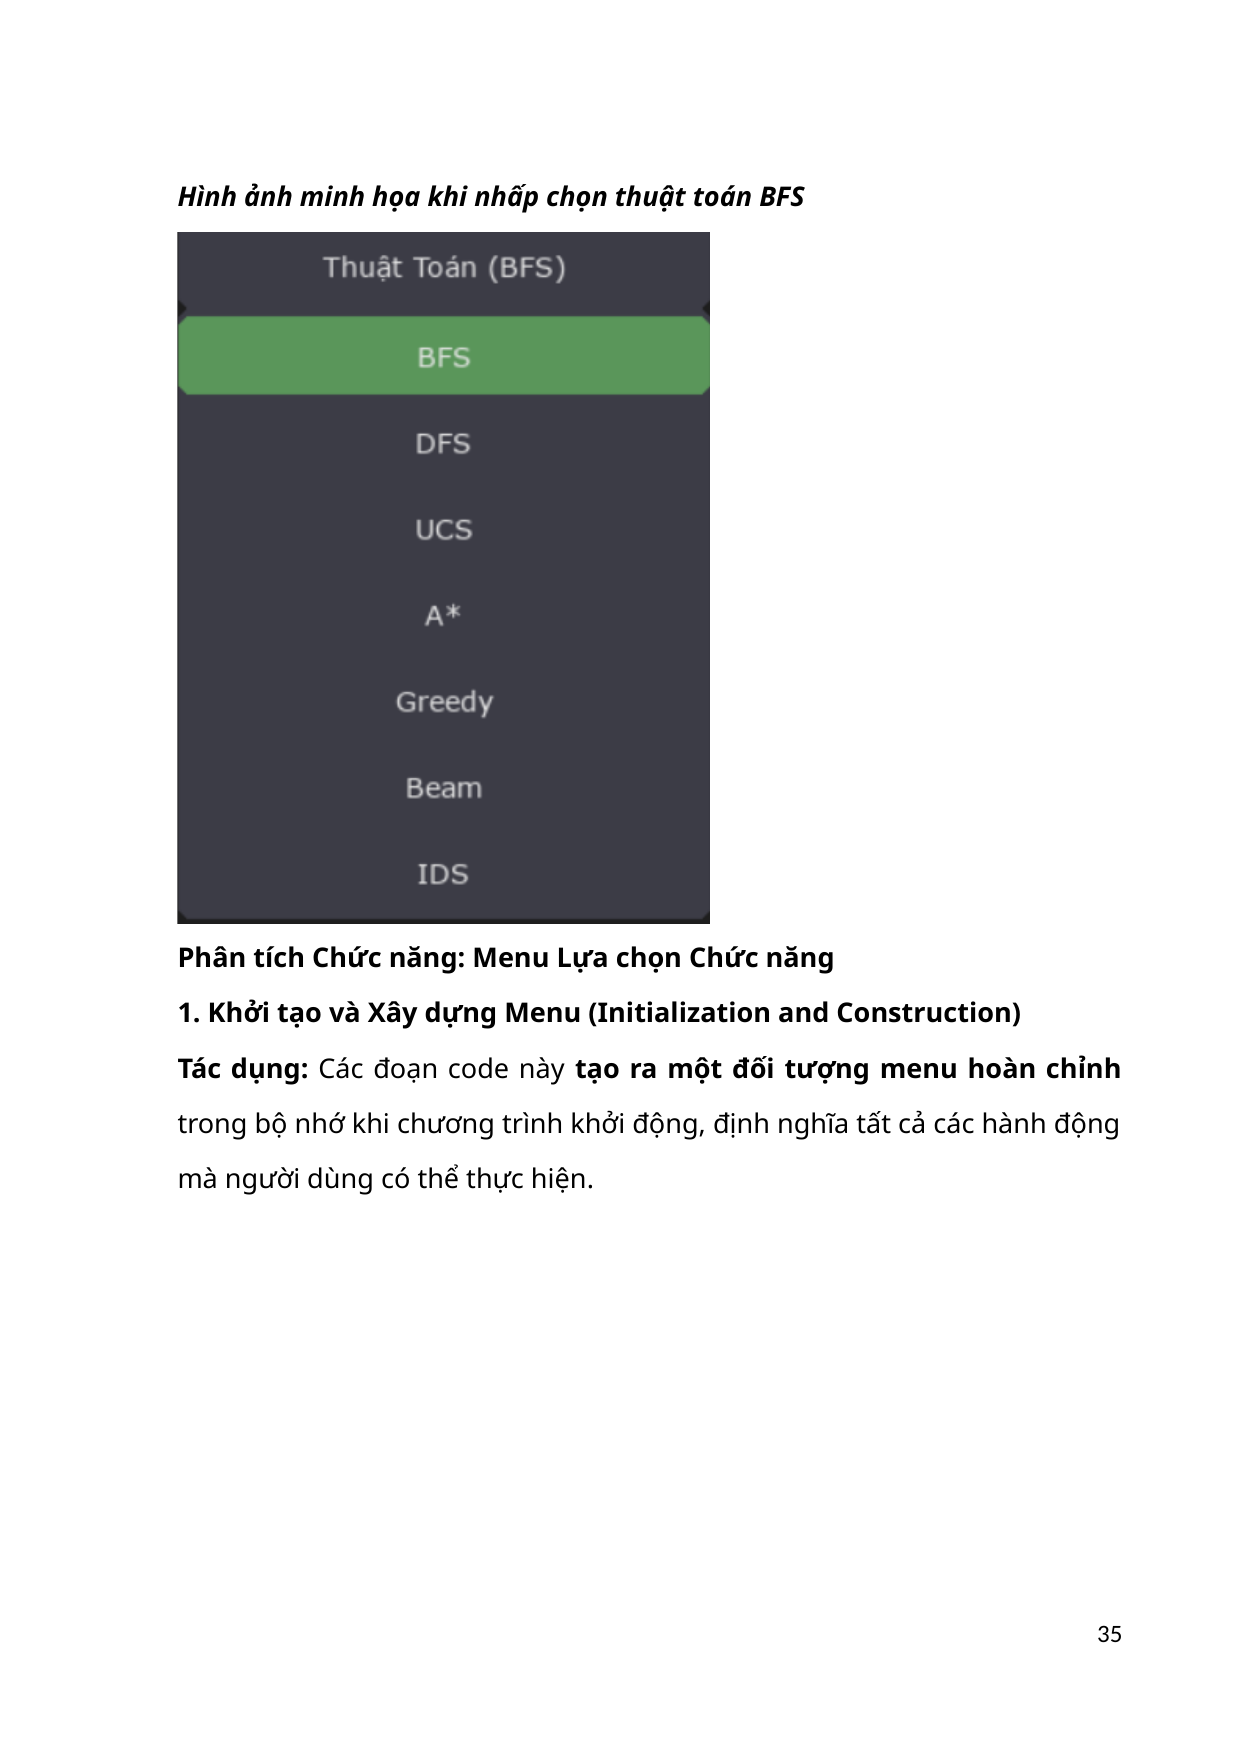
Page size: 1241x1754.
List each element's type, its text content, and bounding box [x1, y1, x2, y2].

text 1. Khởi tạo và Xây dựng Menu (Initialization and Construction) [177, 994, 1122, 1031]
text Phân tích Chức năng: Menu Lựa chọn Chức năng [177, 938, 1122, 975]
text Tác dụng: Các đoạn code này tạo ra một đối tượng menu hoàn chỉnh trong bộ nhớ khi chương trình khởi động, định nghĩa tất cả các hành động mà người dùng có thể thực hiện. [177, 1049, 1122, 1197]
picture [177, 232, 710, 924]
text Hình ảnh minh họa khi nhấp chọn thuật toán BFS [177, 177, 1122, 214]
